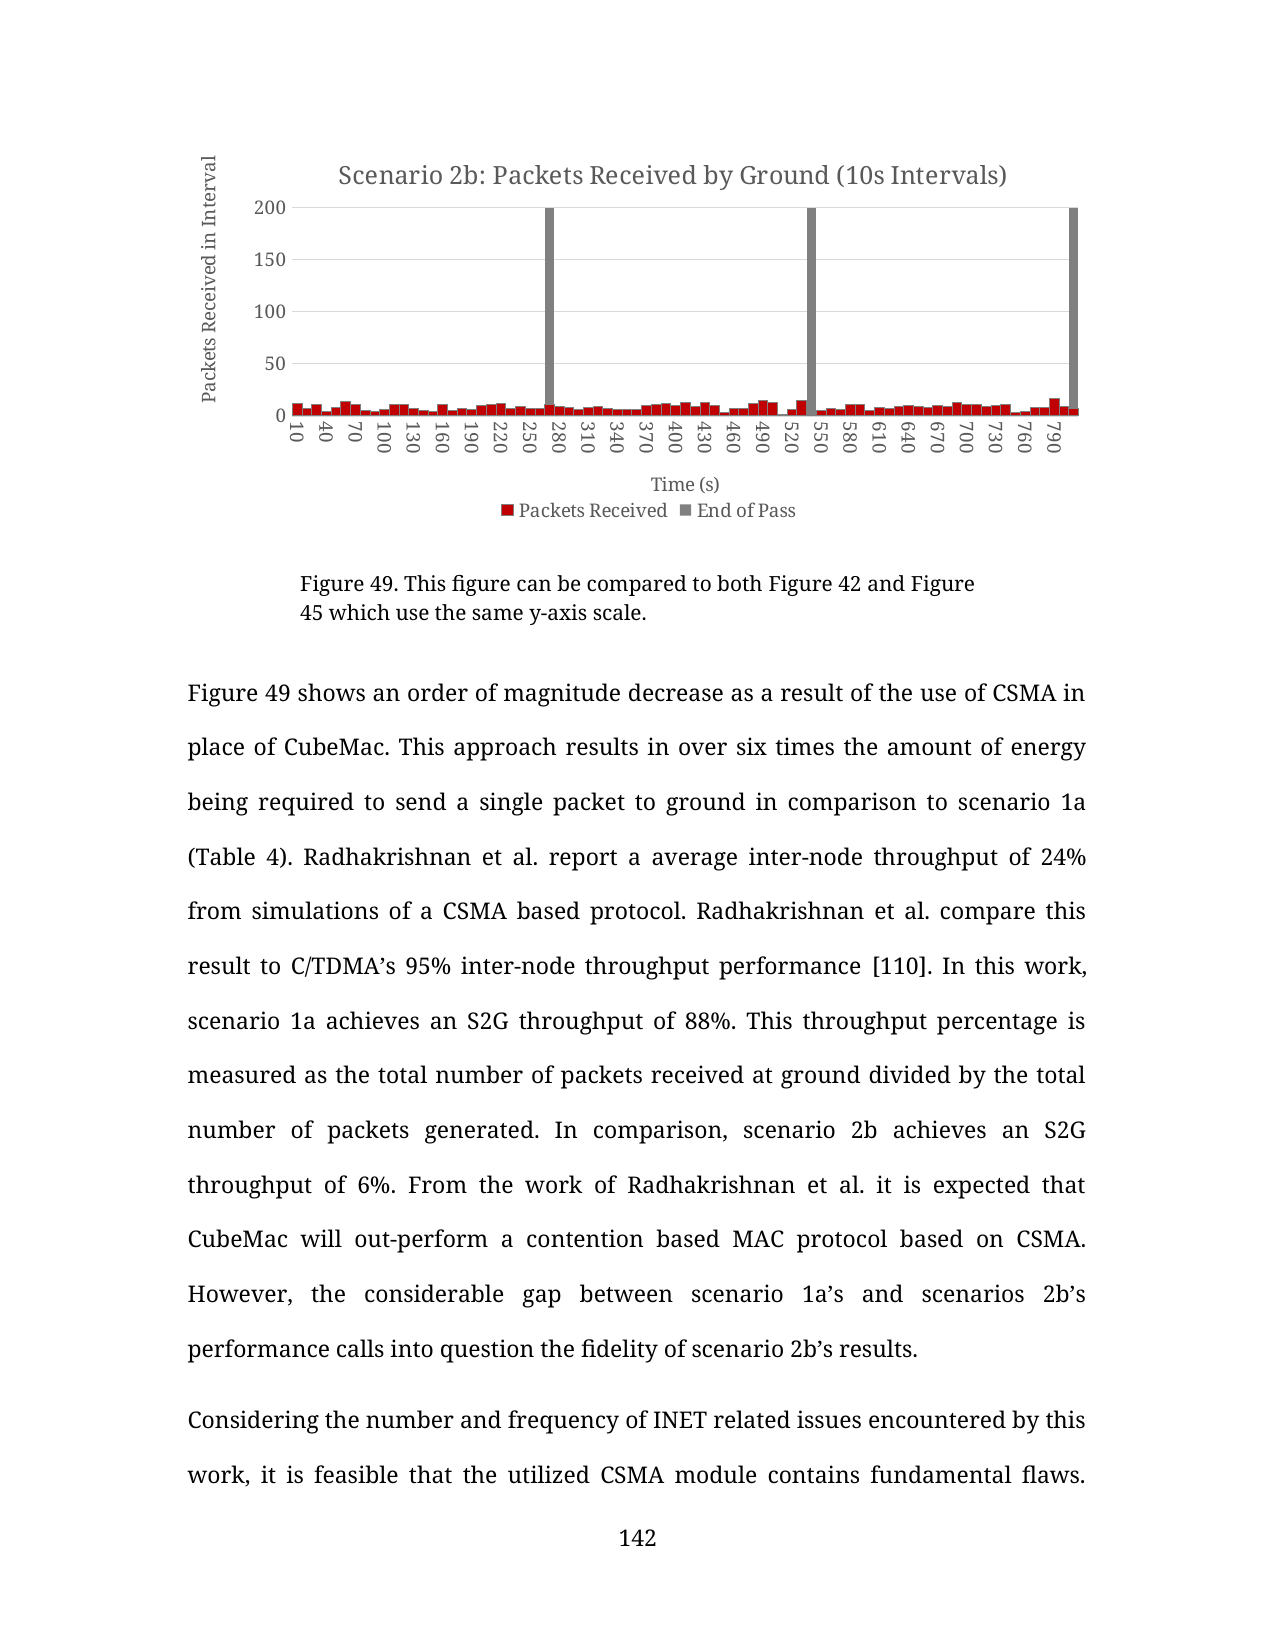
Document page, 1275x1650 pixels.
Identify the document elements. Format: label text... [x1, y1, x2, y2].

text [187, 1404, 1087, 1490]
text Figure 49. This figure can be compared to both Figure 42 and Figure 45 which use the same y-axis scale. [300, 569, 975, 626]
text Figure 49 shows an order of magnitude decrease as a result of the use of CSMA in place of CubeMac. This approach results in over six times the amount of energy being required to send a single packet to ground in comparison to scenario 1a (Table 4). Radhakrishnan et al. report a average inter-node throughput of 24% from simulations of a CSMA based protocol. Radhakrishnan et al. compare this result to C/TDMA’s 95% inter-node throughput performance [110]. In this work, scenario 1a achieves an S2G throughput of 88%. This throughput percentage is measured as the total number of packets received at ground divided by the total number of packets generated. In comparison, scenario 2b achieves an S2G throughput of 6%. From the work of Radhakrishnan et al. it is expected that CubeMac will out-perform a contention based MAC protocol based on CSMA. However, the considerable gap between scenario 1a’s and scenarios 2b’s performance calls into question the fidelity of scenario 2b’s results. [187, 676, 1087, 1364]
